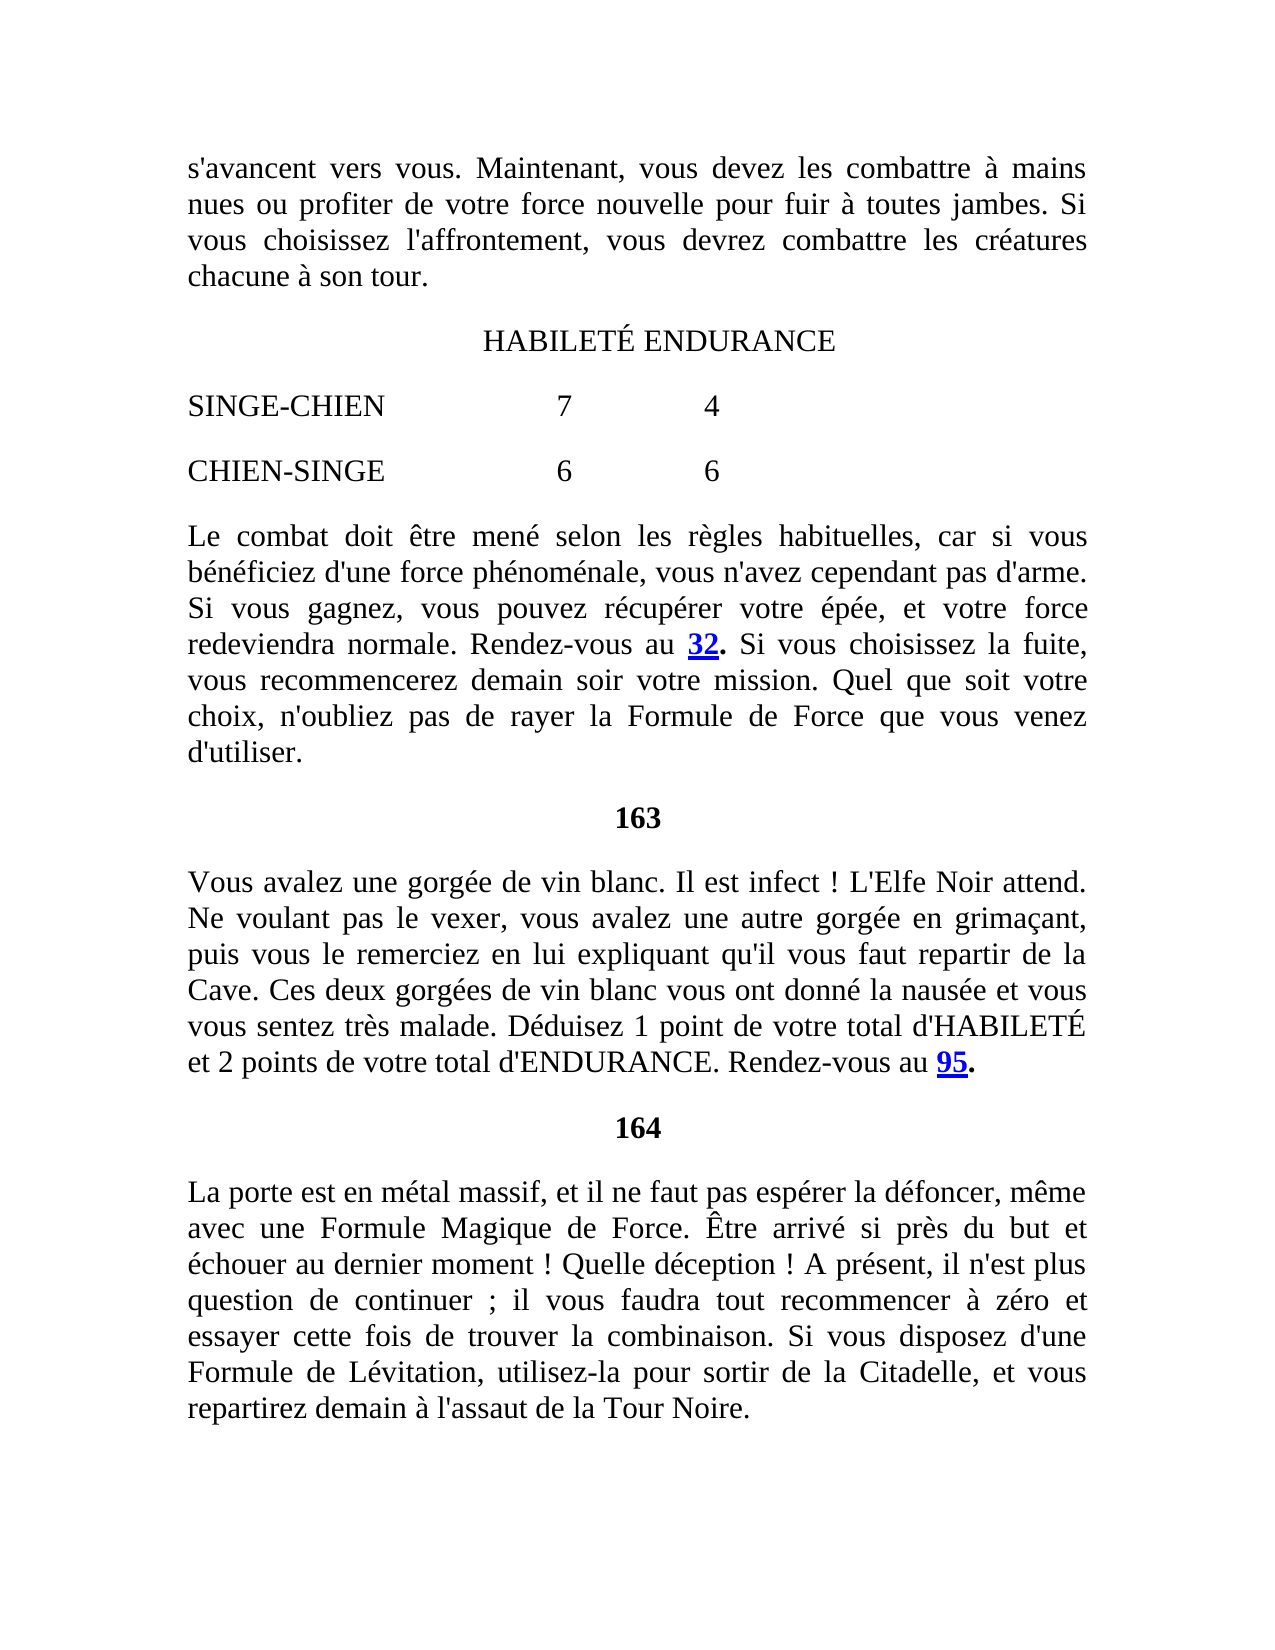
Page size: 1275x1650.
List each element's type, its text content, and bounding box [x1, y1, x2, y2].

text Vous avalez une gorgée de vin blanc. Il est infect ! L'Elfe Noir attend. Ne voulant pas le vexer, vous avalez une autre gorgée en grimaçant, puis vous le remerciez en lui expliquant qu'il vous faut repartir de la Cave. Ces deux gorgées de vin blanc vous ont donné la nausée et vous vous sentez très malade. Déduisez 1 point de votre total d'HABILETÉ et 2 points de votre total d'ENDURANCE. Rendez-vous au 95. [187, 863, 1088, 1079]
text Le combat doit être mené selon les règles habituelles, car si vous bénéficiez d'une force phénoménale, vous n'avez cependant pas d'arme. Si vous gagnez, vous pouvez récupérer votre épée, et votre force redeviendra normale. Rendez-vous au 32. Si vous choisissez la fuite, vous recommencerez demain soir votre mission. Quel que soit votre choix, n'oubliez pas de rayer la Formule de Force que vous venez d'utiliser. [187, 518, 1088, 769]
text HABILETÉ ENDURANCE [171, 322, 1148, 358]
text La porte est en métal massif, et il ne faut pas espérer la défoncer, même avec une Formule Magique de Force. Être arrivé si près du but et échouer au dernier moment ! Quelle déception ! A présent, il n'est plus question de continuer ; il vous faudra tout recommencer à zéro et essayer cette fois de trouver la combinaison. Si vous disposez d'une Formule de Lévitation, utilisez-la pour sortir de la Citadelle, et vous repartirez demain à l'assaut de la Tour Noire. [187, 1173, 1088, 1425]
subtitle 163 [171, 799, 1105, 835]
text SINGE-CHIEN 7 4 [187, 387, 1192, 423]
subtitle 164 [171, 1109, 1105, 1145]
text s'avancent vers vous. Maintenant, vous devez les combattre à mains nues ou profiter de votre force nouvelle pour fuir à toutes jambes. Si vous choisissez l'affrontement, vous devrez combattre les créatures chacune à son tour. [187, 149, 1088, 293]
text CHIEN-SINGE 6 6 [187, 452, 1192, 488]
